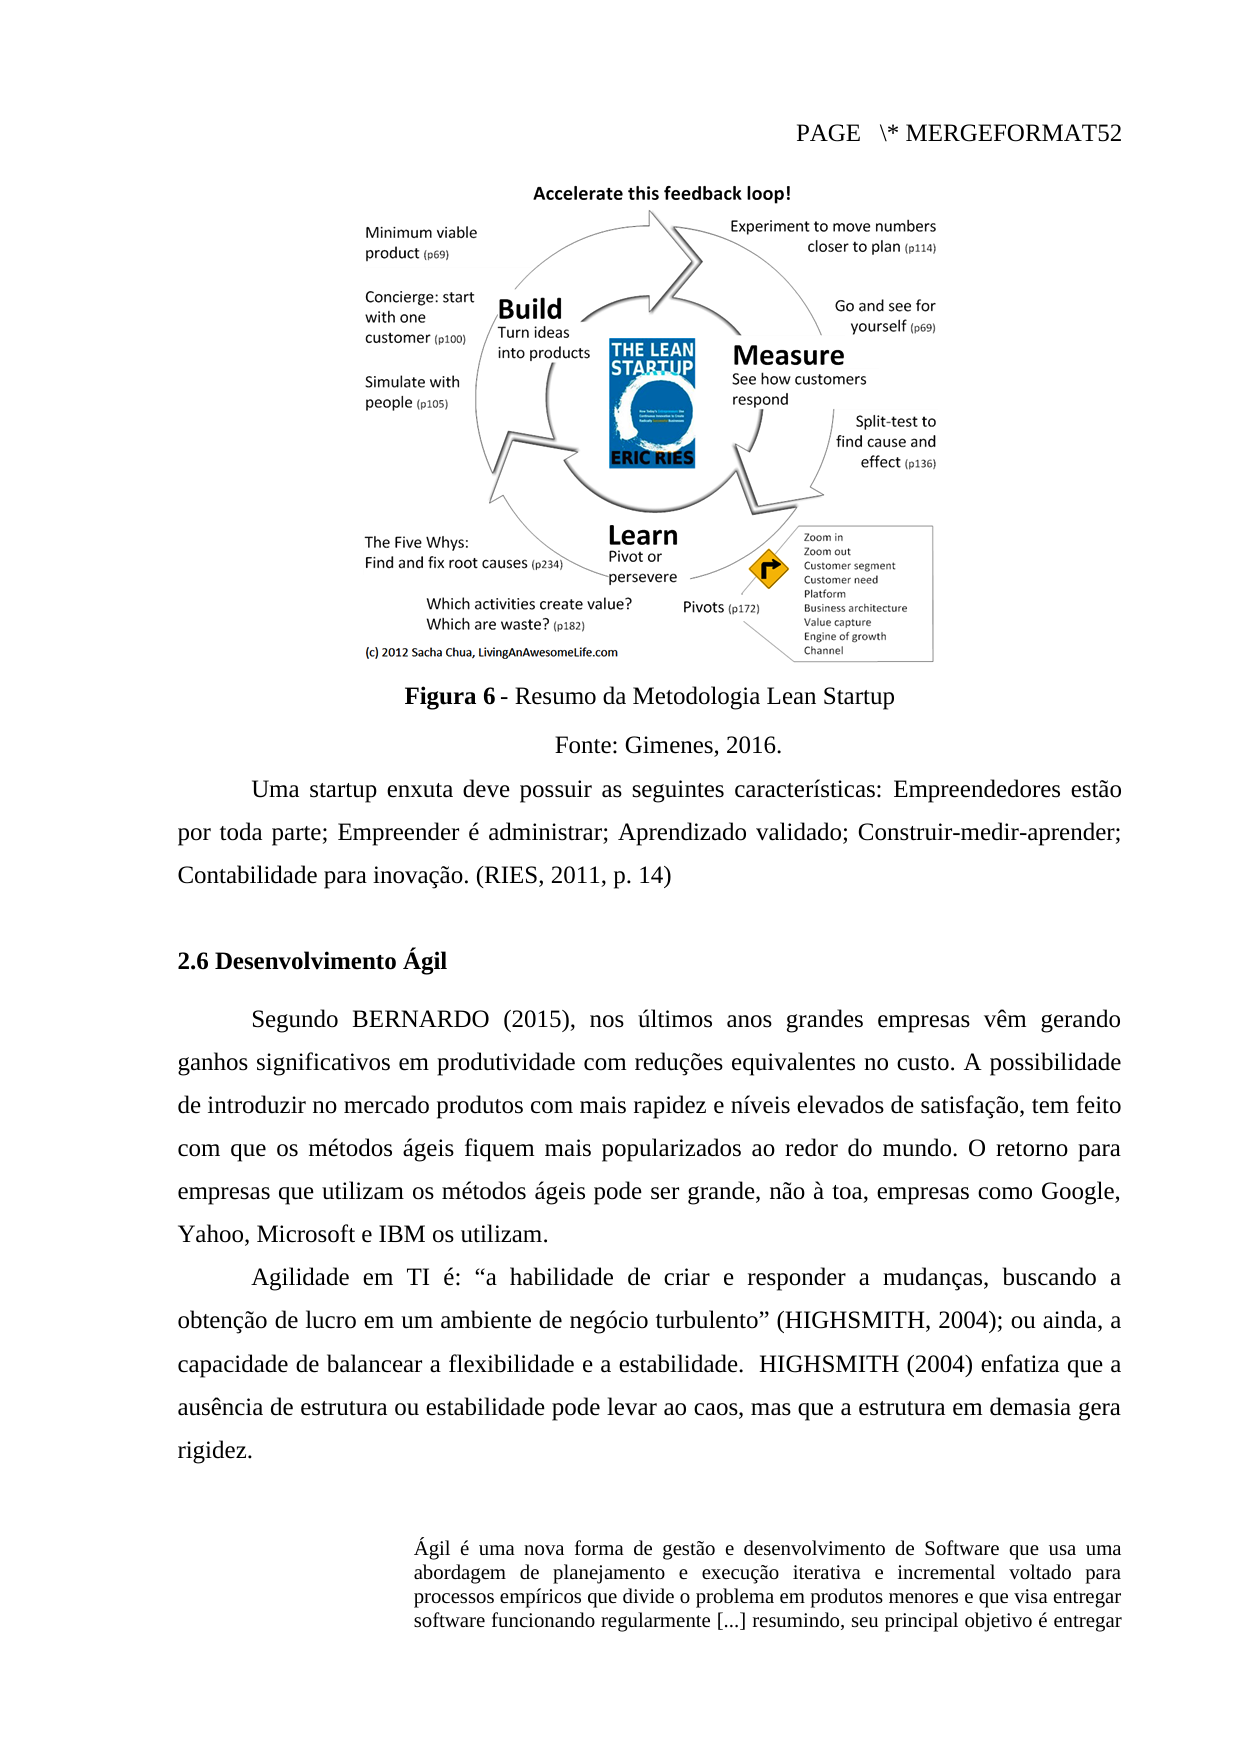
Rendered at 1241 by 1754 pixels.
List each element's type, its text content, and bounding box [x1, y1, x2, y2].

text Segundo BERNARDO (2015), nos últimos anos grandes empresas vêm gerando ganhos significativos em produtividade com reduções equivalentes no custo. A possibilidade de introduzir no mercado produtos com mais rapidez e níveis elevados de satisfação, tem feito com que os métodos ágeis fiquem mais popularizados ao redor do mundo. O retorno para empresas que utilizam os métodos ágeis pode ser grande, não à toa, empresas como Google, Yahoo, Microsoft e IBM os utilizam. [177, 1004, 1122, 1248]
text Agilidade em TI é: “a habilidade de criar e responder a mudanças, buscando a obtenção de lucro em um ambiente de negócio turbulento” (HIGHSMITH, 2004); ou ainda, a capacidade de balancear a flexibilidade e a estabilidade. HIGHSMITH (2004) enfatiza que a ausência de estrutura ou estabilidade pode levar ao caos, mas que a estrutura em demasia gera rigidez. [177, 1262, 1122, 1464]
text Uma startup enxuta deve possuir as seguintes características: Empreendedores estão por toda parte; Empreender é administrar; Aprendizado validado; Construir-medir-aprender; Contabilidade para inovação. (RIES, 2011, p. 14) [177, 774, 1122, 889]
list Fonte: Gimenes, 2016. [215, 731, 1122, 759]
text Figura 6 - Resumo da Metodologia Lean Startup [177, 681, 1122, 710]
picture [360, 177, 939, 667]
subtitle Desenvolvimento Ágil [177, 946, 1122, 975]
